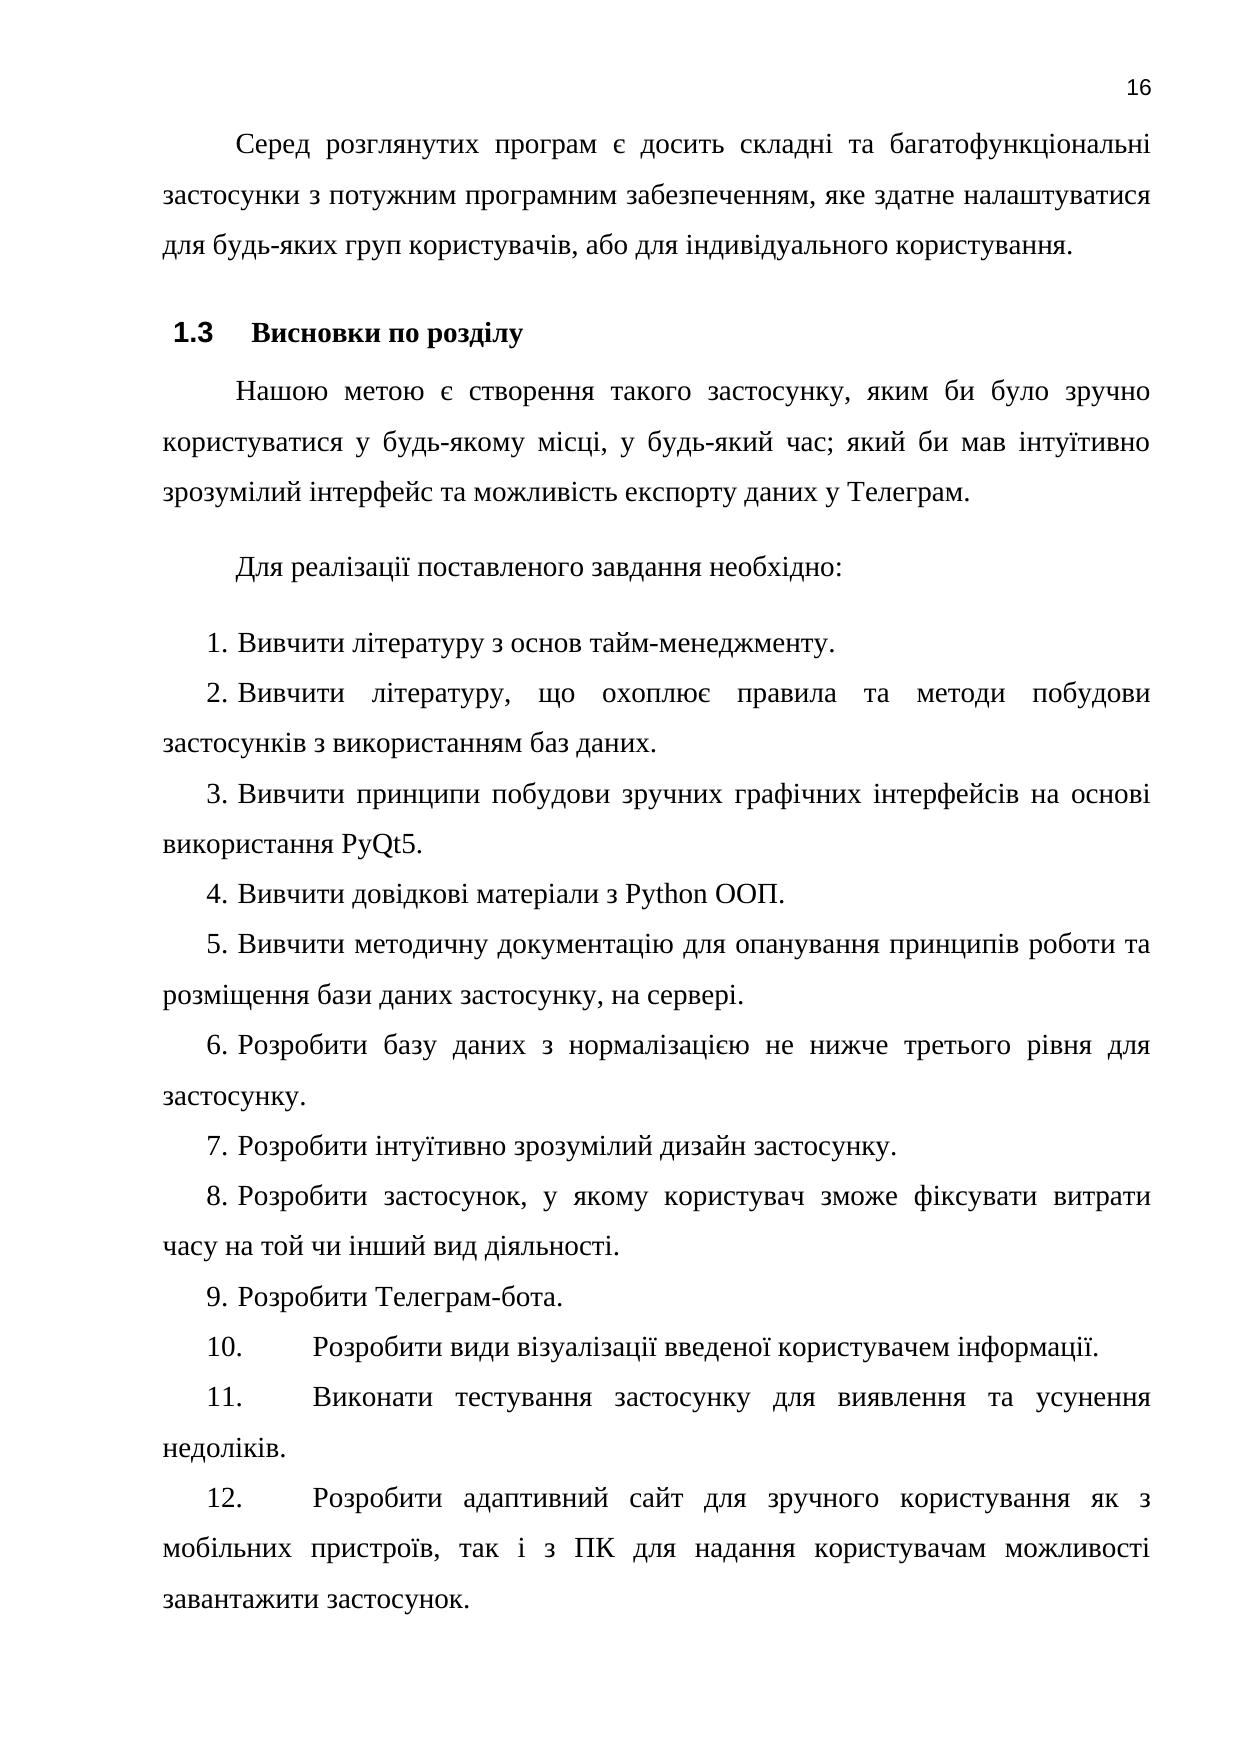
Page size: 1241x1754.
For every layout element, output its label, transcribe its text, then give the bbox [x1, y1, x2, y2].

text Нашою метою є створення такого застосунку, яким би було зручно користуватися у будь-якому місці, у будь-який час; який би мав інтуїтивно зрозумілий інтерфейс та можливість експорту даних у Телеграм. [162, 373, 1152, 508]
text Серед розглянутих програм є досить складні та багатофункціональні застосунки з потужним програмним забезпеченням, яке здатне налаштуватися для будь-яких груп користувачів, або для індивідуального користування. [162, 126, 1152, 261]
list Вивчити літературу, що охоплює правила та методи побудови застосунків з використанням баз даних. [162, 675, 1152, 759]
list Виконати тестування застосунку для виявлення та усунення недоліків. [162, 1379, 1152, 1463]
list Розробити базу даних з нормалізацією не нижче третього рівня для застосунку. [162, 1027, 1152, 1111]
list Розробити Телеграм-бота. [162, 1279, 1152, 1312]
subtitle Висновки по розділу [213, 315, 1152, 348]
list Розробити застосунок, у якому користувач зможе фіксувати витрати часу на той чи інший вид діяльності. [162, 1178, 1152, 1262]
list Вивчити літературу з основ тайм-менеджменту. [162, 625, 1152, 658]
list Вивчити принципи побудови зручних графічних інтерфейсів на основі використання PyQt5. [162, 776, 1152, 859]
text Для реалізації поставленого завдання необхідно: [162, 549, 1152, 583]
list Вивчити довідкові матеріали з Python ООП. [162, 876, 1152, 910]
list Розробити адаптивний сайт для зручного користування як з мобільних пристроїв, так і з ПК для надання користувачам можливості завантажити застосунок. [162, 1480, 1152, 1614]
list Розробити інтуїтивно зрозумілий дизайн застосунку. [162, 1128, 1152, 1161]
list Розробити види візуалізації введеної користувачем інформації. [162, 1329, 1152, 1363]
list Вивчити методичну документацію для опанування принципів роботи та розміщення бази даних застосунку, на сервері. [162, 927, 1152, 1011]
